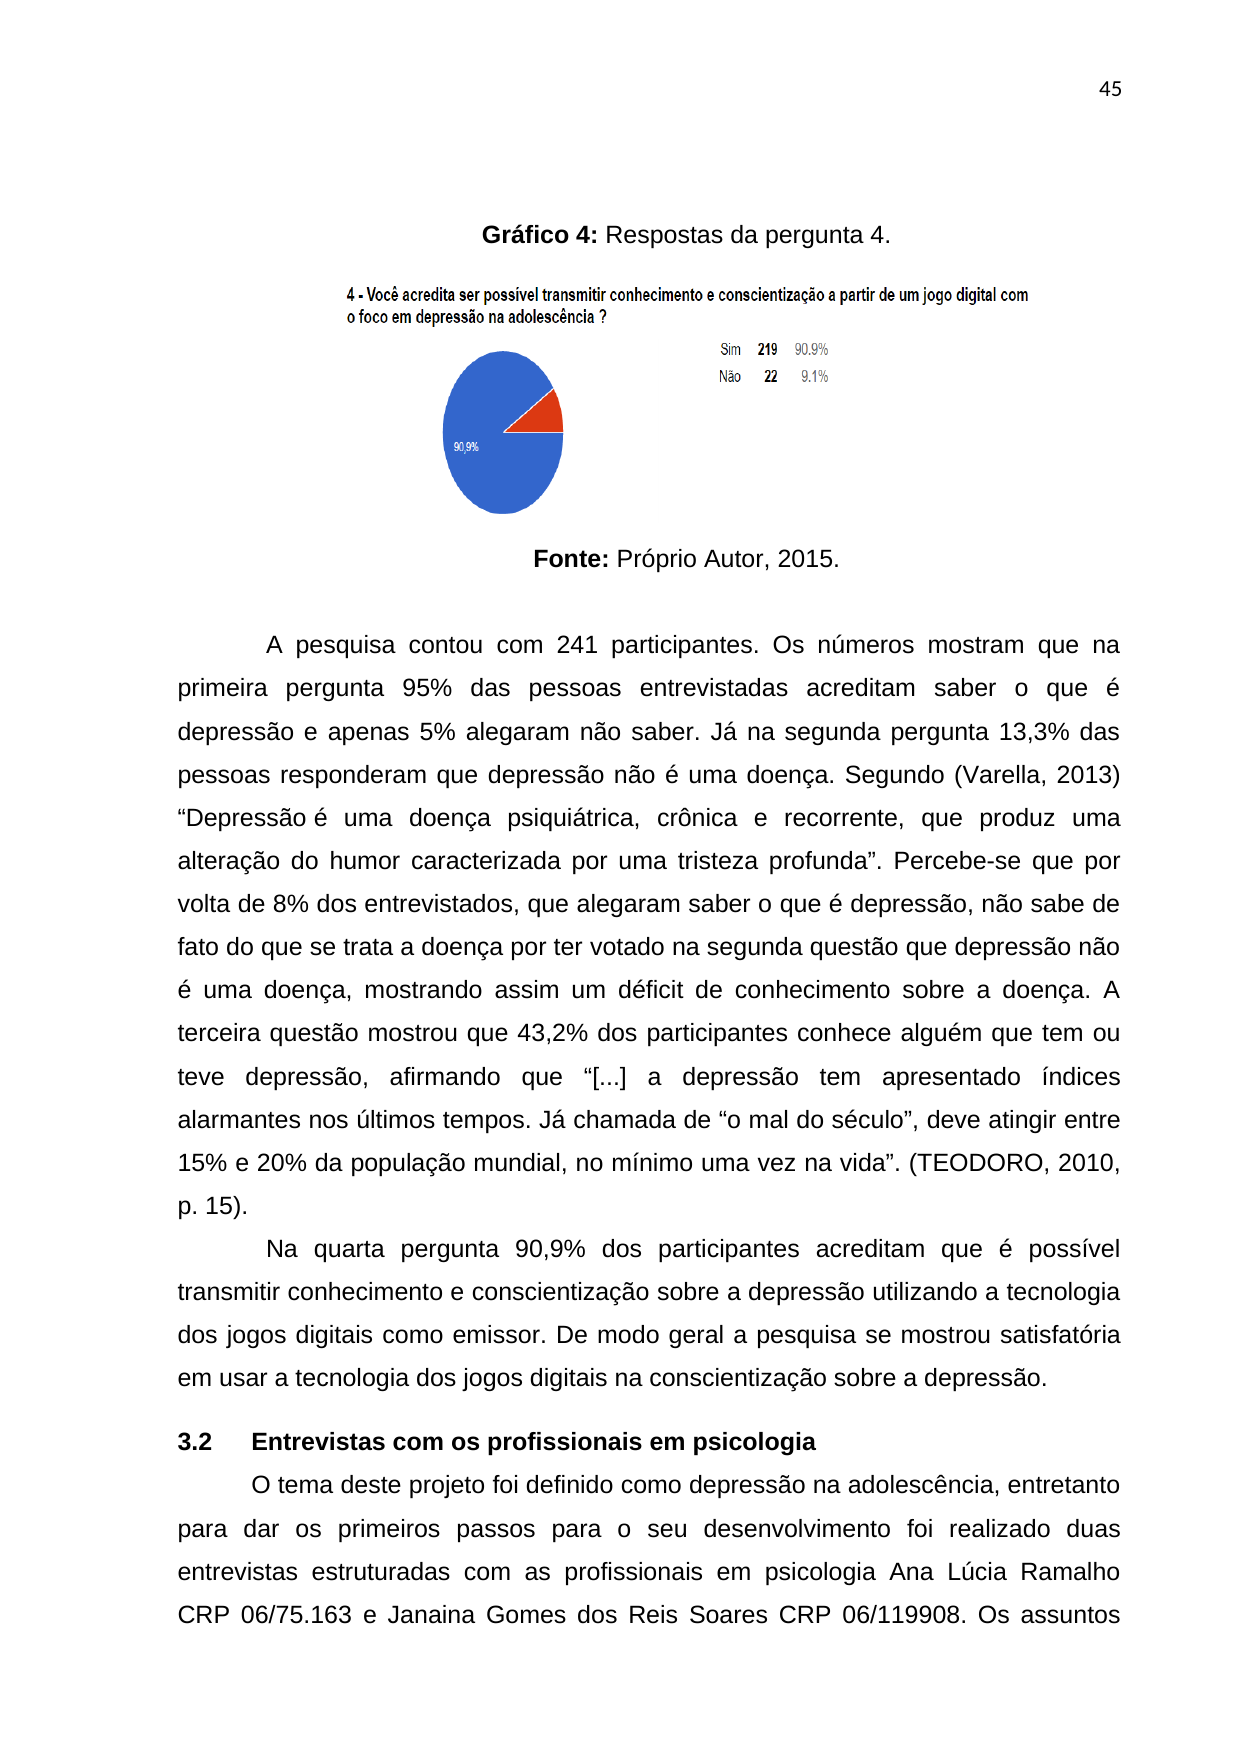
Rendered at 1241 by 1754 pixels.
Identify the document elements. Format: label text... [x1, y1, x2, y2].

text Gráfico 4: Respostas da pergunta 4. [177, 220, 1122, 249]
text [177, 1471, 1122, 1629]
text Fonte: Próprio Autor, 2015. [177, 544, 1122, 573]
text Na quarta pergunta 90,9% dos participantes acreditam que é possível transmitir conhecimento e conscientização sobre a depressão utilizando a tecnologia dos jogos digitais como emissor. De modo geral a pesquisa se mostrou satisfatória em usar a tecnologia dos jogos digitais na conscientização sobre a depressão. [177, 1234, 1122, 1392]
text A pesquisa contou com 241 participantes. Os números mostram que na primeira pergunta 95% das pessoas entrevistadas acreditam saber o que é depressão e apenas 5% alegaram não saber. Já na segunda pergunta 13,3% das pessoas responderam que depressão não é uma doença. Segundo (Varella, 2013) “Depressão é uma doença psiquiátrica, crônica e recorrente, que produz uma alteração do humor caracterizada por uma tristeza profunda”. Percebe-se que por volta de 8% dos entrevistados, que alegaram saber o que é depressão, não sabe de fato do que se trata a doença por ter votado na segunda questão que depressão não é uma doença, mostrando assim um déficit de conhecimento sobre a doença. A terceira questão mostrou que 43,2% dos participantes conhece alguém que tem ou teve depressão, afirmando que “[...] a depressão tem apresentado índices alarmantes nos últimos tempos. Já chamada de “o mal do século”, deve atingir entre 15% e 20% da população mundial, no mínimo uma vez na vida”. (TEODORO, 2010, p. 15). [177, 630, 1122, 1220]
subtitle Entrevistas com os profissionais em psicologia [177, 1427, 1122, 1456]
picture [336, 263, 1037, 531]
